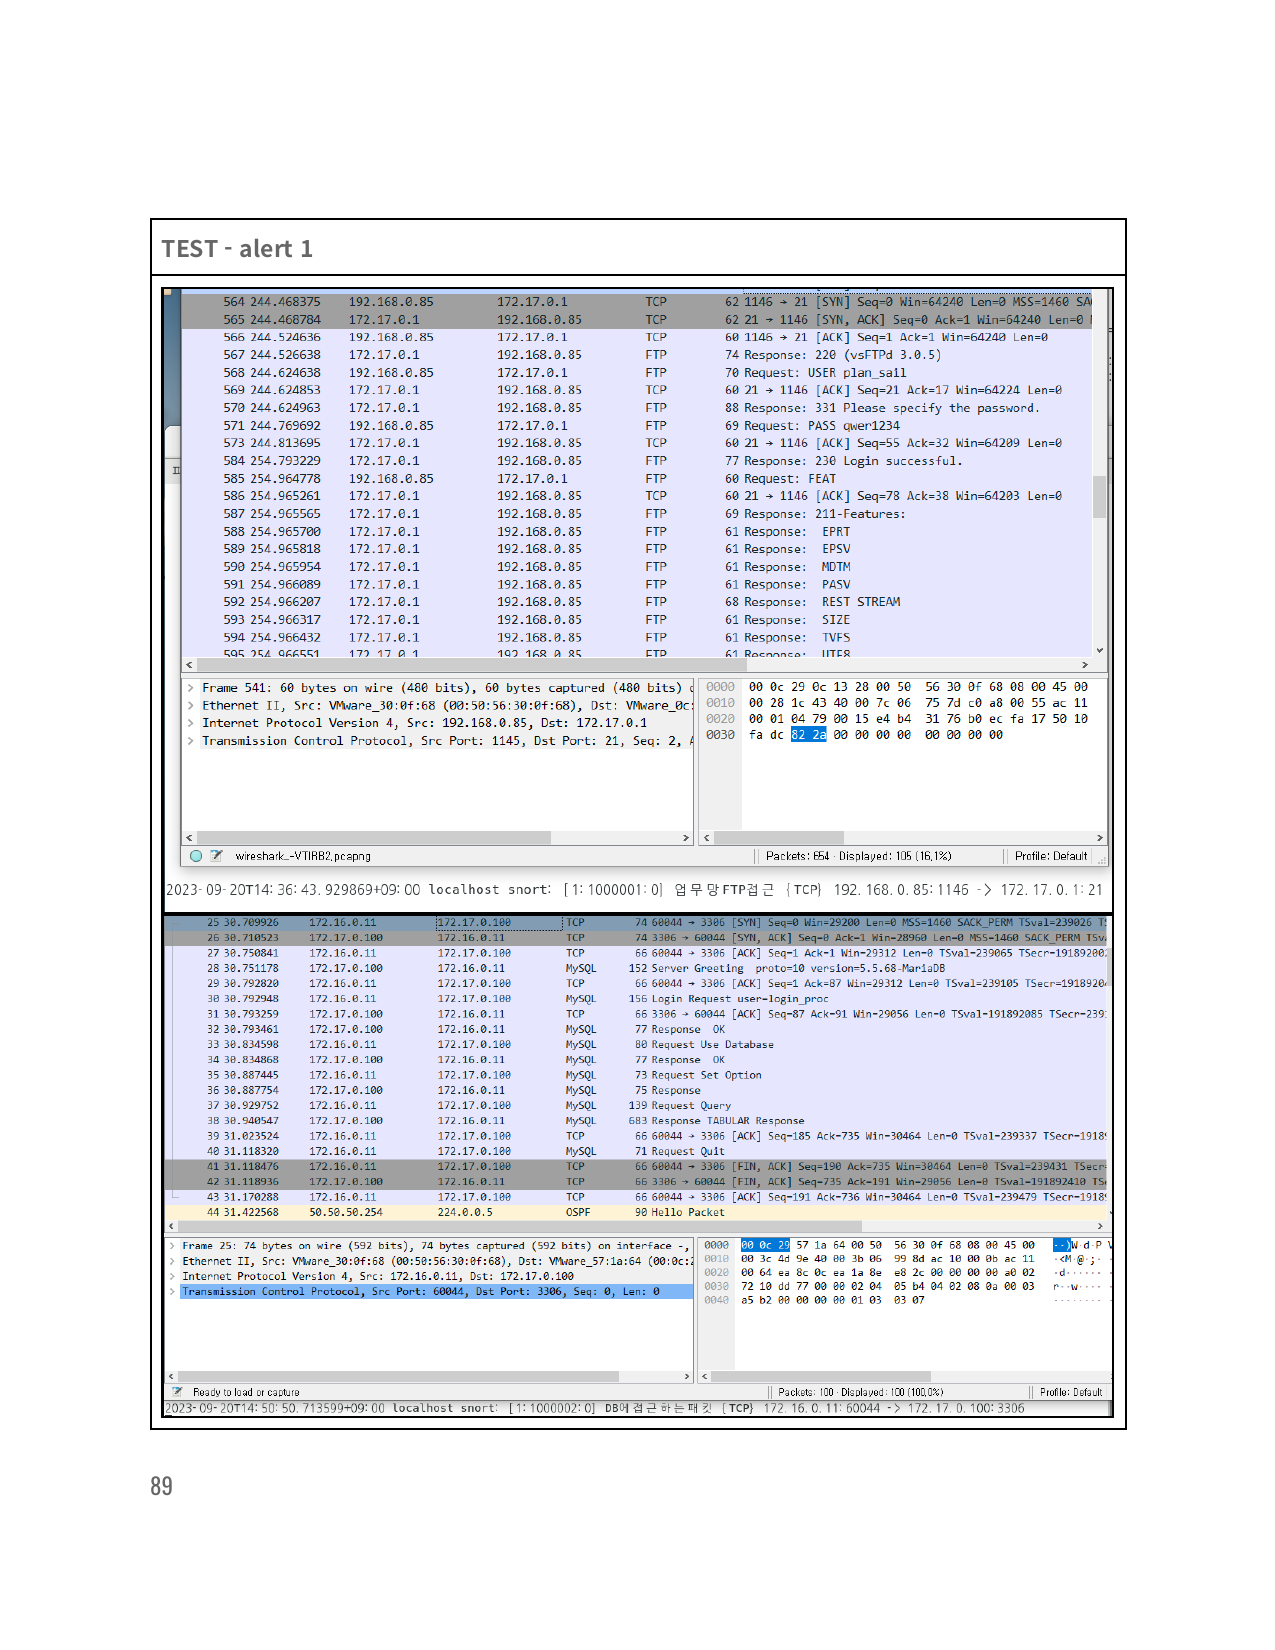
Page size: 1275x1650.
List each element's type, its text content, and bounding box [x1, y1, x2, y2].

picture [164, 916, 1112, 1416]
table_header TEST - alert 1 [152, 220, 1125, 274]
table_cell [152, 276, 1125, 1428]
picture [164, 289, 1112, 912]
